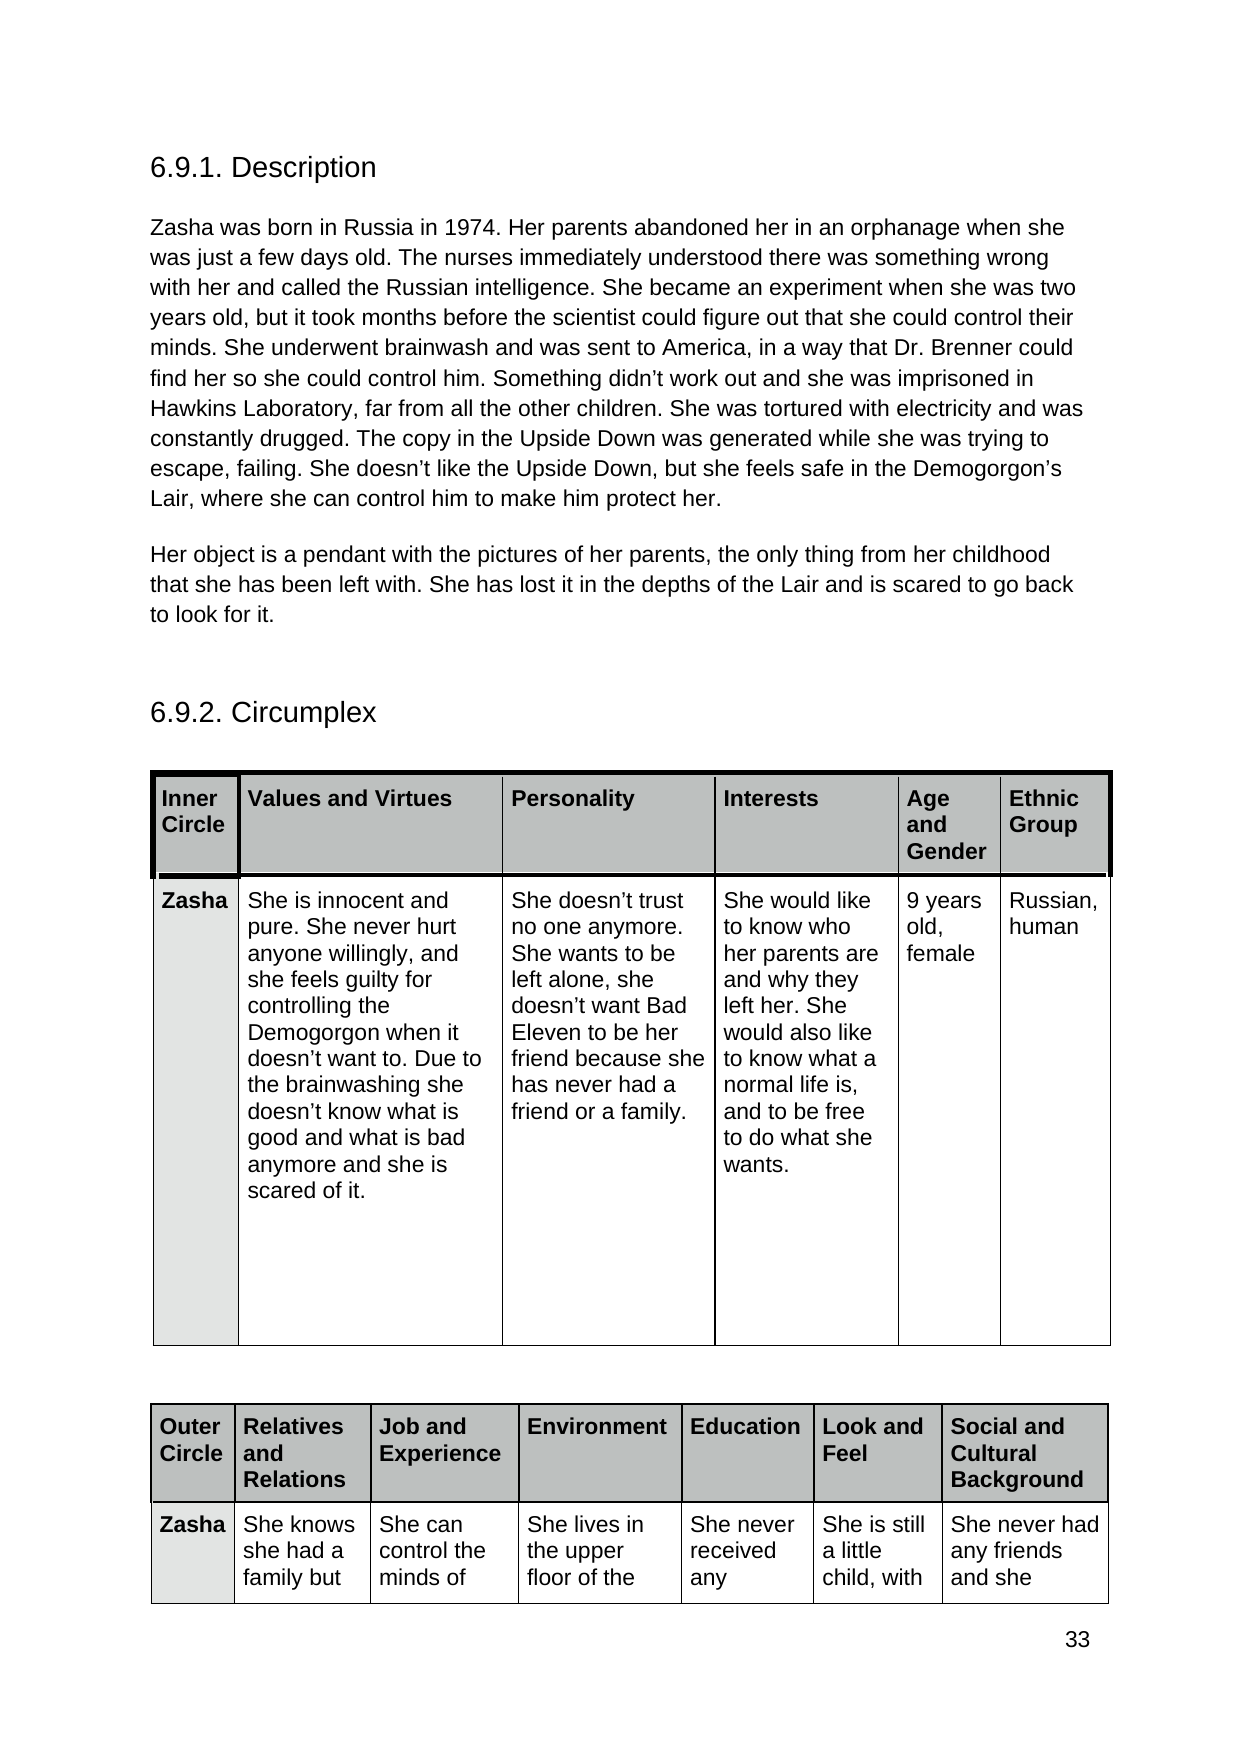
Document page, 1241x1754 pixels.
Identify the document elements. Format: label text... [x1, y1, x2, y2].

table_header Ethnic Group [1001, 775, 1108, 872]
table_header Relatives and Relations [236, 1405, 370, 1501]
table_header Values and Virtues [241, 775, 503, 872]
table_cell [682, 1503, 813, 1603]
subtitle 6.9.2. Circumplex [150, 695, 1090, 728]
table_header Look and Feel [815, 1405, 941, 1501]
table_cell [519, 1503, 681, 1603]
table_header Inner Circle [156, 777, 237, 872]
table_cell Russian, human [1001, 873, 1110, 1345]
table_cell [371, 1503, 518, 1603]
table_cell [943, 1503, 1108, 1603]
table_cell 9 years old, female [899, 877, 1000, 1345]
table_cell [235, 1503, 370, 1603]
table_cell Zasha [154, 873, 238, 1345]
table_cell She would like to know who her parents are and why they left her. She would also like to know what a normal life is, and to be free to do what she wants. [716, 877, 898, 1345]
table_cell Zasha [152, 1502, 234, 1603]
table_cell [814, 1503, 942, 1603]
table_header Personality [503, 775, 715, 872]
table_header Age and Gender [898, 775, 1001, 872]
table_header Interests [715, 775, 898, 872]
table_header Outer Circle [152, 1405, 234, 1501]
text Her object is a pendant with the pictures of her parents, the only thing from her childhood that she has been left with. She has lost it in the depths of the Lair and is scared to go back to look for it. [150, 541, 1090, 627]
table_header Education [683, 1405, 813, 1501]
subtitle 6.9.1. Description [150, 150, 1090, 183]
table_cell She doesn’t trust no one anymore. She wants to be left alone, she doesn’t want Bad Eleven to be her friend because she has never had a friend or a family. [503, 877, 714, 1345]
subtitle Zasha was born in Russia in 1974. Her parents abandoned her in an orphanage when she was just a few days old. The nurses immediately understood there was something wrong with her and called the Russian intelligence. She became an experiment when she was two years old, but it took months before the scientist could figure out that she could control their minds. She underwent brainwash and was sent to America, in a way that Dr. Brenner could find her so she could control him. Something didn’t work out and she was imprisoned in Hawkins Laboratory, far from all the other children. She was tortured with electricity and was constantly drugged. The copy in the Upside Down was generated while she was trying to escape, failing. She doesn’t like the Upside Down, but she feels safe in the Demogorgon’s Lair, where she can control him to make him protect her. [150, 213, 1090, 512]
table_cell She is innocent and pure. She never hurt anyone willingly, and she feels guilty for controlling the Demogorgon when it doesn’t want to. Due to the brainwashing she doesn’t know what is good and what is bad anymore and she is scared of it. [239, 877, 502, 1345]
table_header Job and Experience [372, 1405, 518, 1501]
table_header Environment [520, 1405, 681, 1501]
table_header Social and Cultural Background [943, 1405, 1107, 1501]
